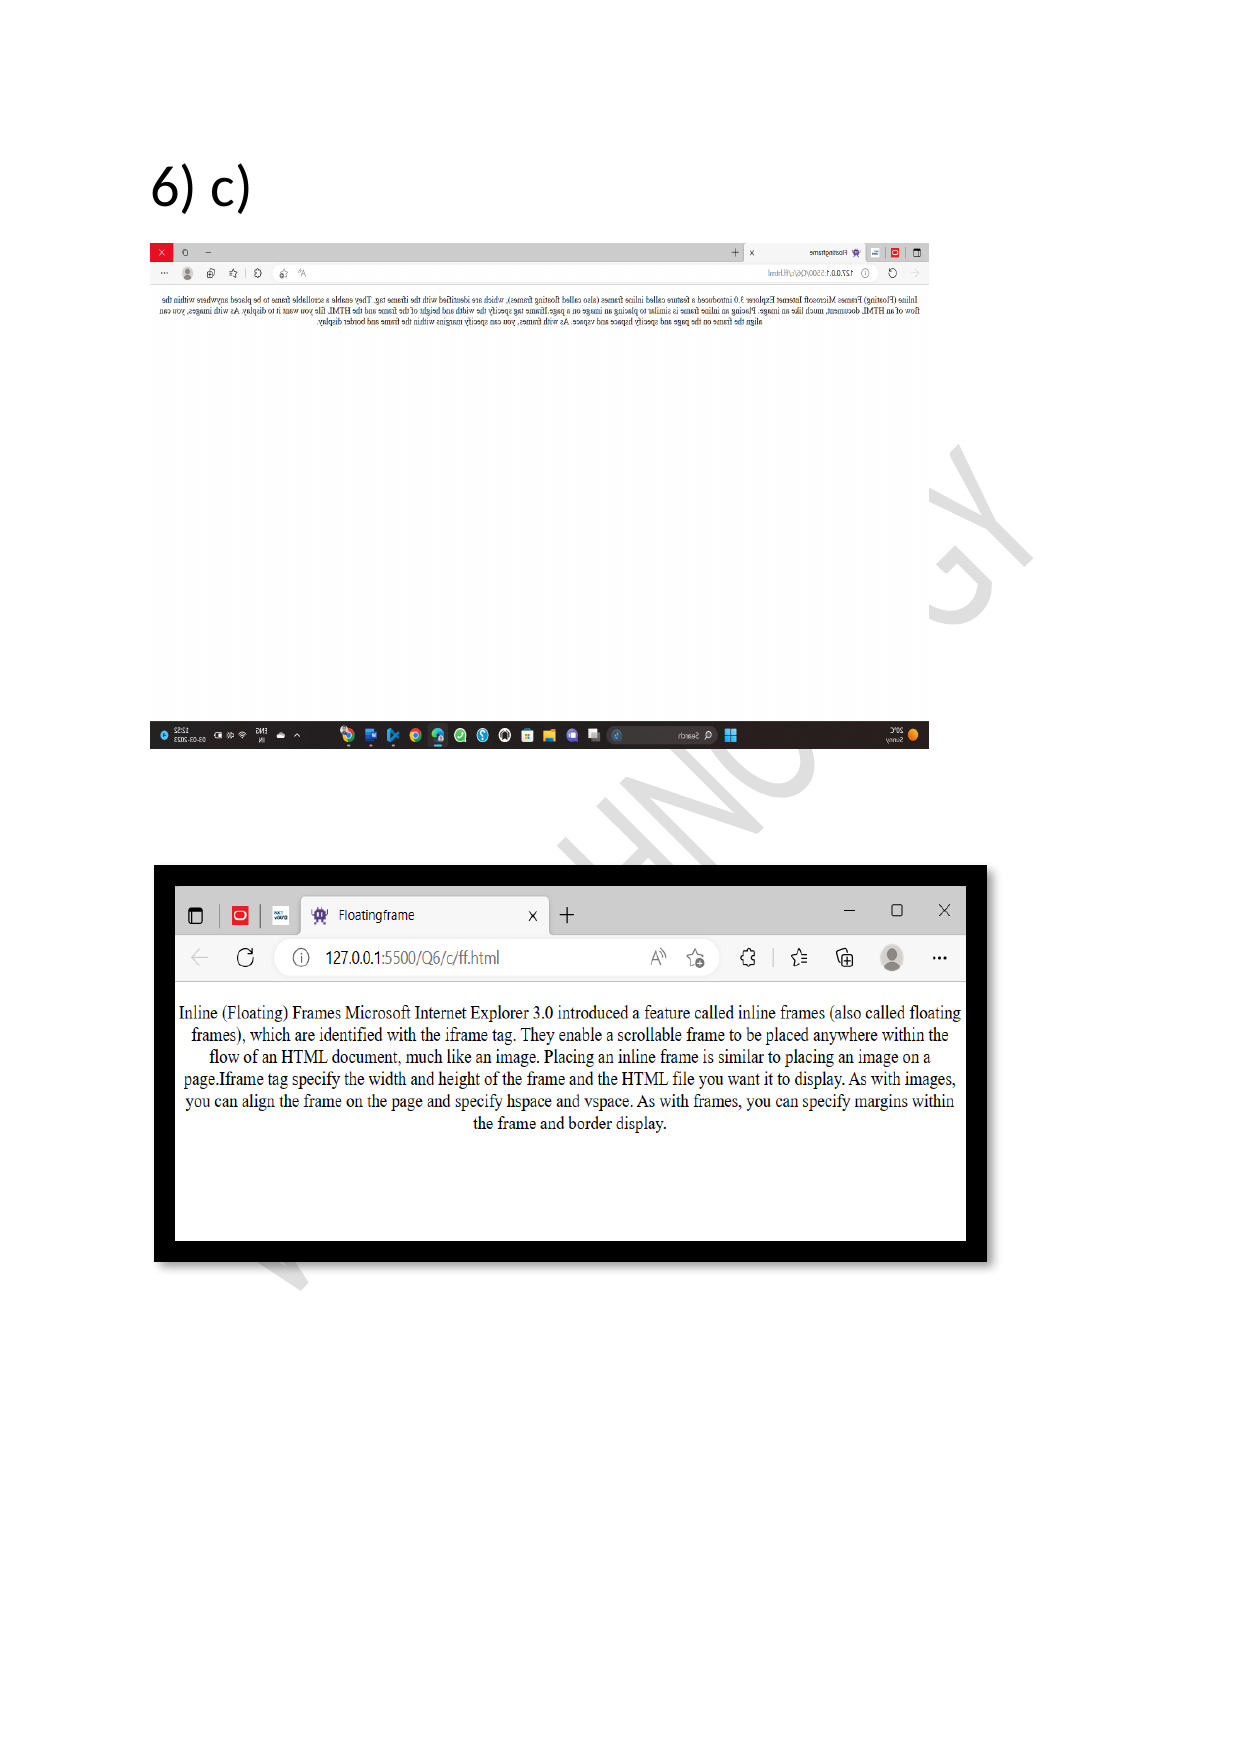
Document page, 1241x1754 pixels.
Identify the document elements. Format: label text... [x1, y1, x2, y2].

text 6) c) [150, 150, 1090, 221]
picture [175, 886, 966, 1241]
picture [150, 243, 929, 749]
